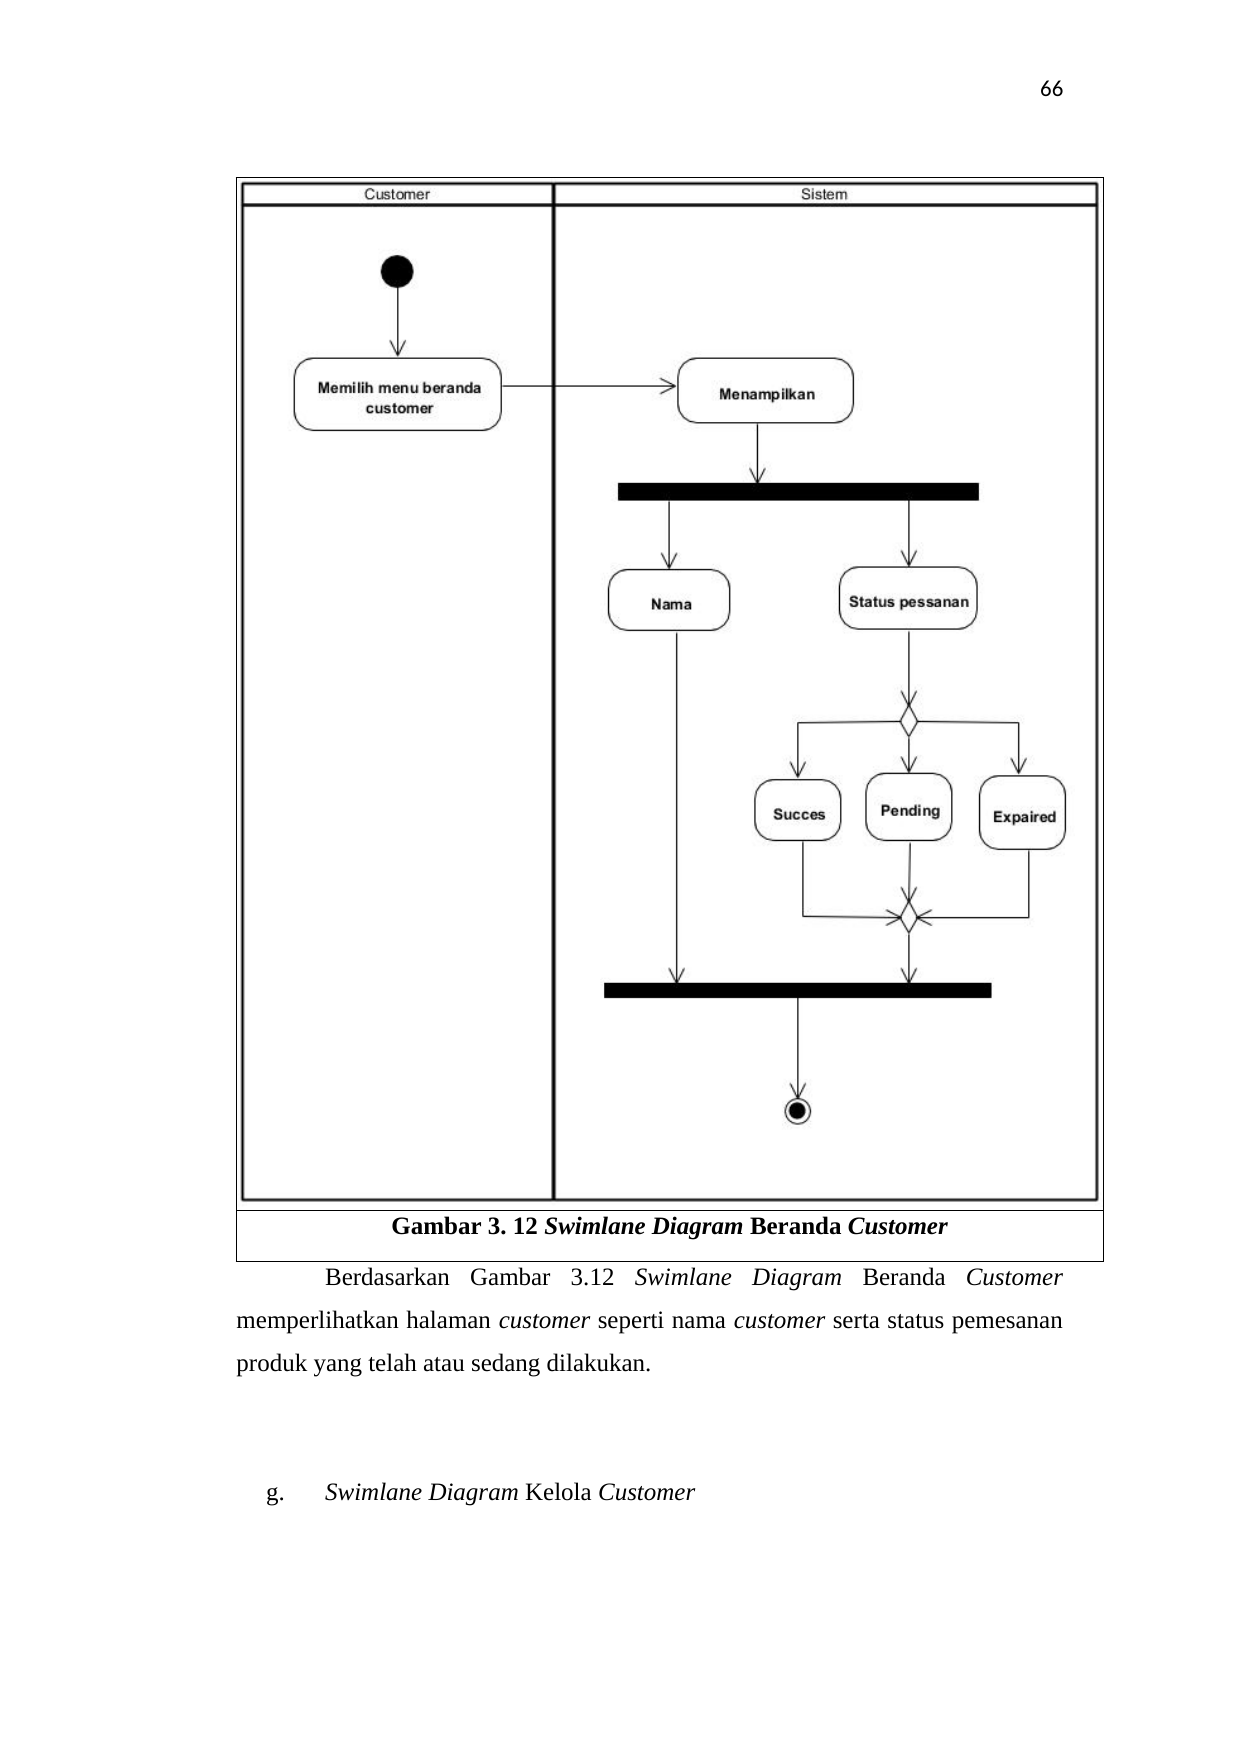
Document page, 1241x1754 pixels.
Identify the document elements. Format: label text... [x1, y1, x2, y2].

table_cell Gambar 3. 12 Swimlane Diagram Beranda Customer [237, 1211, 1103, 1261]
table_header [237, 178, 1103, 1210]
list Swimlane Diagram Kelola Customer [266, 1477, 1063, 1506]
text Berdasarkan Gambar 3.12 Swimlane Diagram Beranda Customer memperlihatkan halaman customer seperti nama customer serta status pemesanan produk yang telah atau sedang dilakukan. [236, 1262, 1063, 1377]
